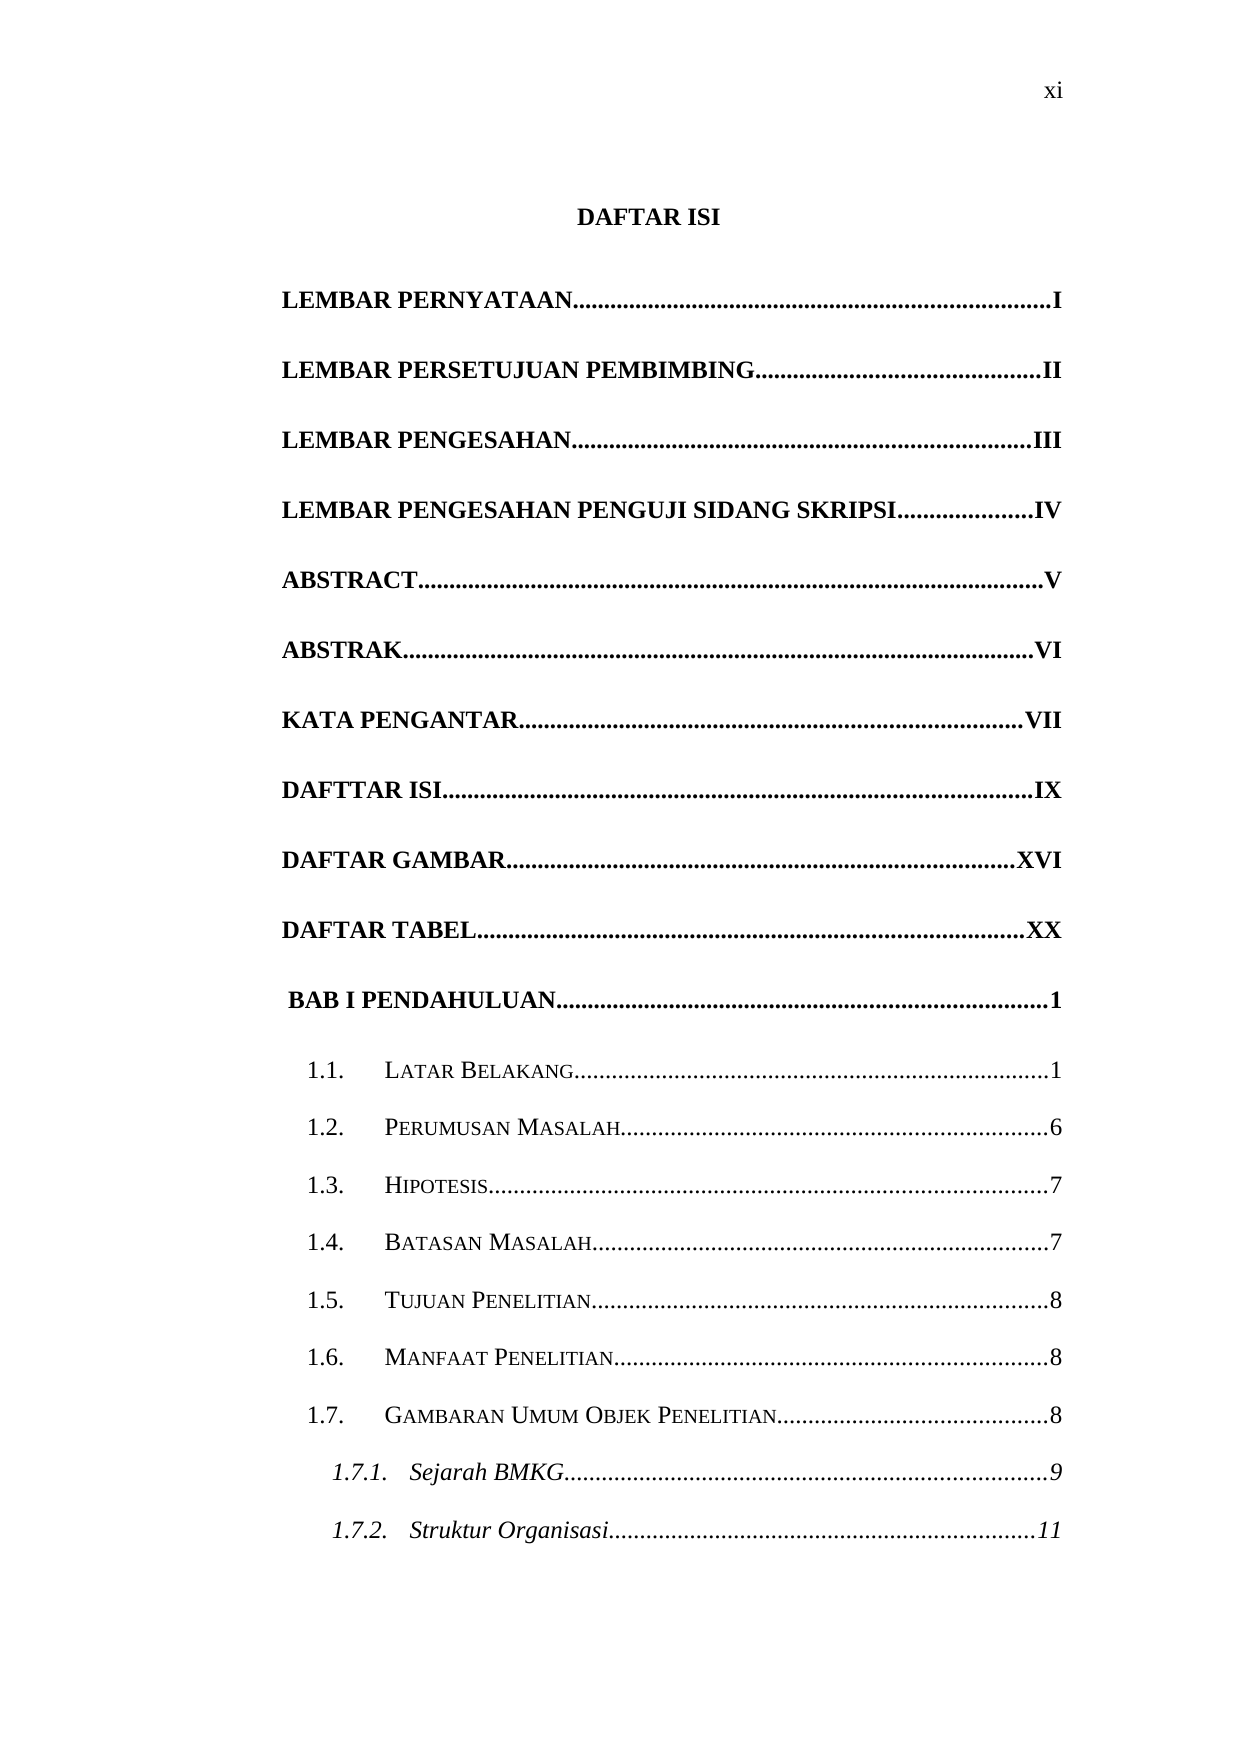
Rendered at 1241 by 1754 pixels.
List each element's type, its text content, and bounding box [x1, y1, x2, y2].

text 1.5. Tujuan Penelitian 8 [259, 1285, 1063, 1313]
text ABSTRACT v [234, 565, 1063, 593]
text DAFTAR TABEL xx [234, 915, 1063, 943]
text 1.7.1. Sejarah BMKG 9 [284, 1457, 1063, 1486]
text 1.7.2. Struktur Organisasi 11 [284, 1515, 1063, 1543]
text KATA PENGANTAR vii [234, 705, 1063, 733]
text 1.2. Perumusan Masalah 6 [259, 1112, 1063, 1141]
text BAB I PENDAHULUAN 1 [234, 985, 1063, 1013]
text 1.6. Manfaat Penelitian 8 [259, 1342, 1063, 1371]
text 1.7. Gambaran Umum Objek Penelitian 8 [259, 1400, 1063, 1428]
text 1.1. Latar Belakang 1 [259, 1055, 1063, 1083]
text LEMBAR PERSETUJUAN PEMBIMBING ii [234, 355, 1063, 383]
text DAFTAR GAMBAR xvi [234, 845, 1063, 873]
text LEMBAR PENGESAHAN iii [234, 425, 1063, 453]
text DAFTTAR ISI ix [234, 775, 1063, 803]
subtitle DAFTAR ISI [234, 202, 1063, 231]
text ABSTRAK vi [234, 635, 1063, 663]
text 1.3. Hipotesis 7 [259, 1170, 1063, 1198]
text 1.4. Batasan Masalah 7 [259, 1227, 1063, 1256]
text LEMBAR PENGESAHAN PENGUJI SIDANG SKRIPSI iv [234, 495, 1063, 523]
text LEMBAR PERNYATAAN i [234, 285, 1063, 313]
